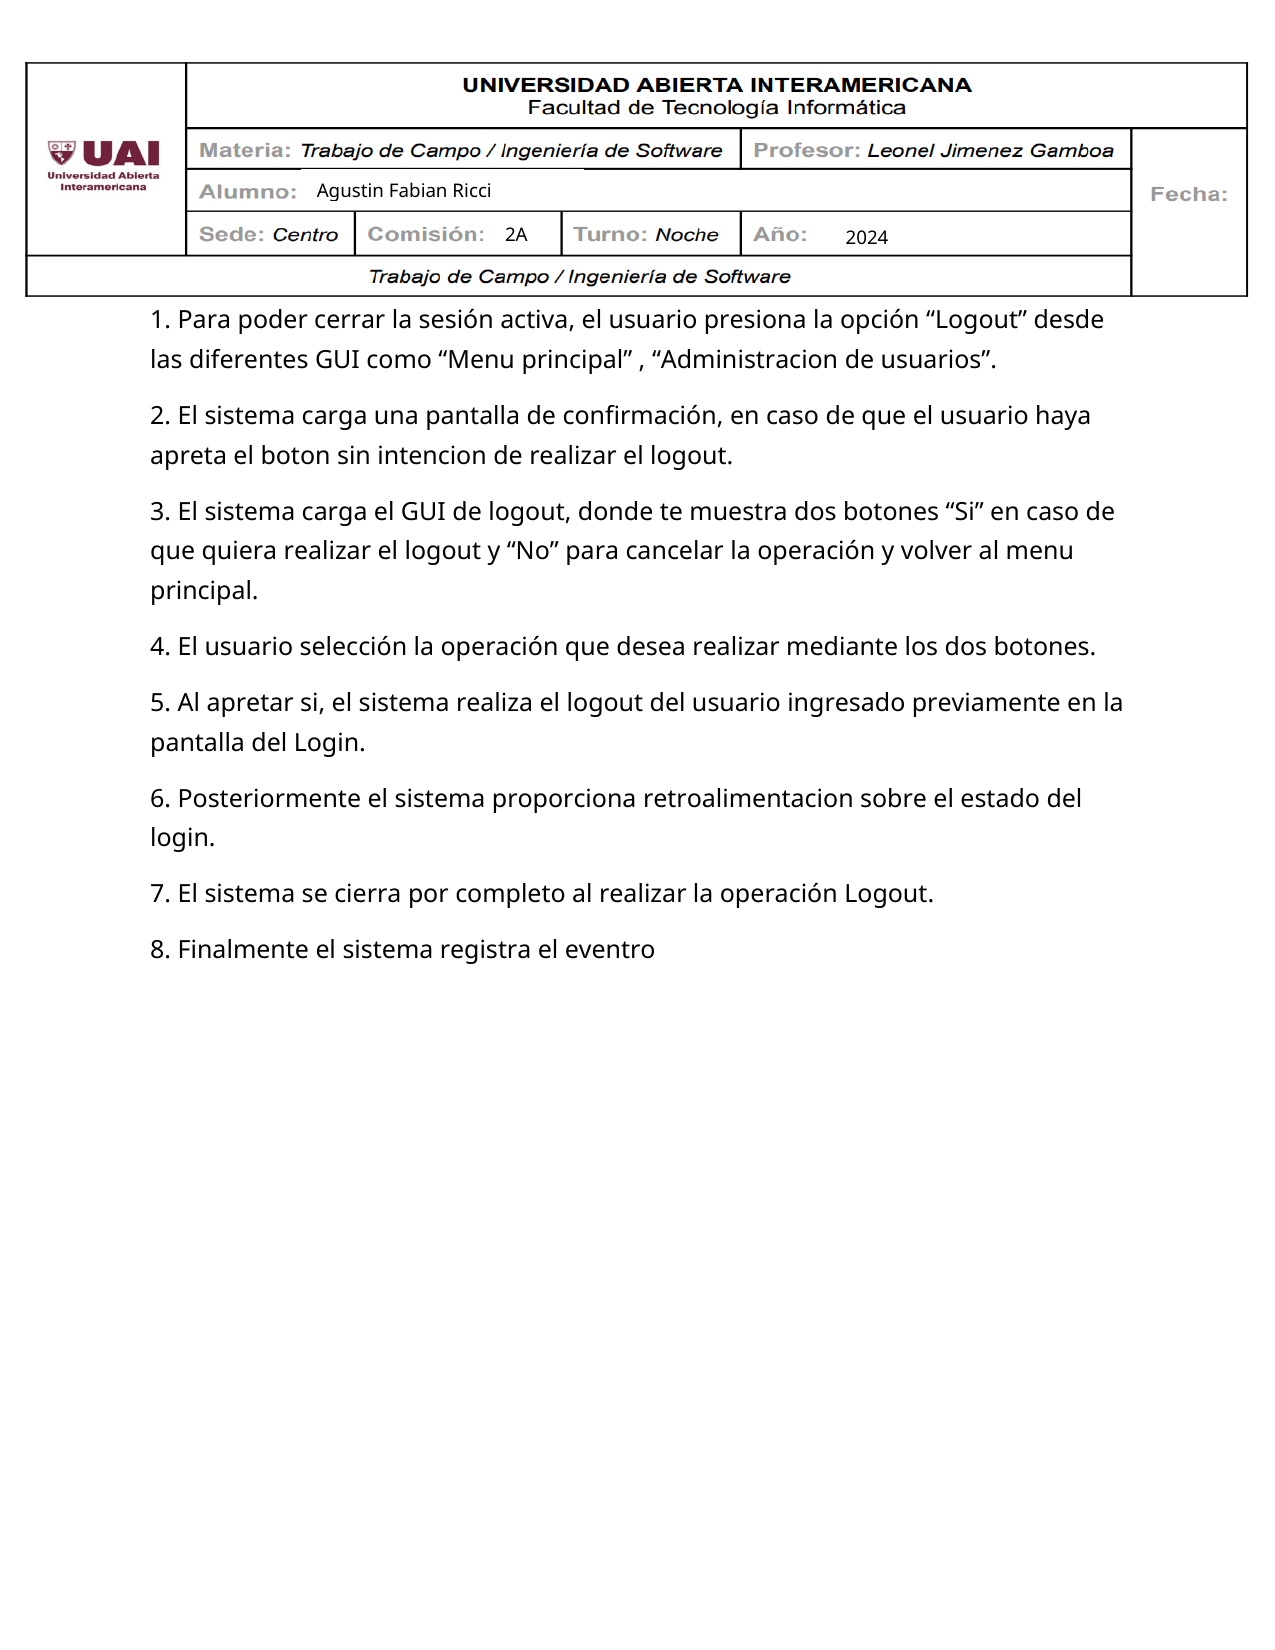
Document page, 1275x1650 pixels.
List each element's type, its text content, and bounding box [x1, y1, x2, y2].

text 1. Para poder cerrar la sesión activa, el usuario presiona la opción “Logout” desde las diferentes GUI como “Menu principal” , “Administracion de usuarios”. [150, 150, 1125, 376]
text 3. El sistema carga el GUI de logout, donde te muestra dos botones “Si” en caso de que quiera realizar el logout y “No” para cancelar la operación y volver al menu principal. [150, 493, 1125, 606]
text 4. El usuario selección la operación que desea realizar mediante los dos botones. [150, 628, 1125, 663]
text 8. Finalmente el sistema registra el eventro [150, 932, 1125, 966]
text 2. El sistema carga una pantalla de confirmación, en caso de que el usuario haya apreta el boton sin intencion de realizar el logout. [150, 398, 1125, 471]
text 7. El sistema se cierra por completo al realizar la operación Logout. [150, 876, 1125, 910]
text 5. Al apretar si, el sistema realiza el logout del usuario ingresado previamente en la pantalla del Login. [150, 685, 1125, 758]
picture [19, 60, 1249, 297]
text 6. Posteriormente el sistema proporciona retroalimentacion sobre el estado del login. [150, 780, 1125, 854]
